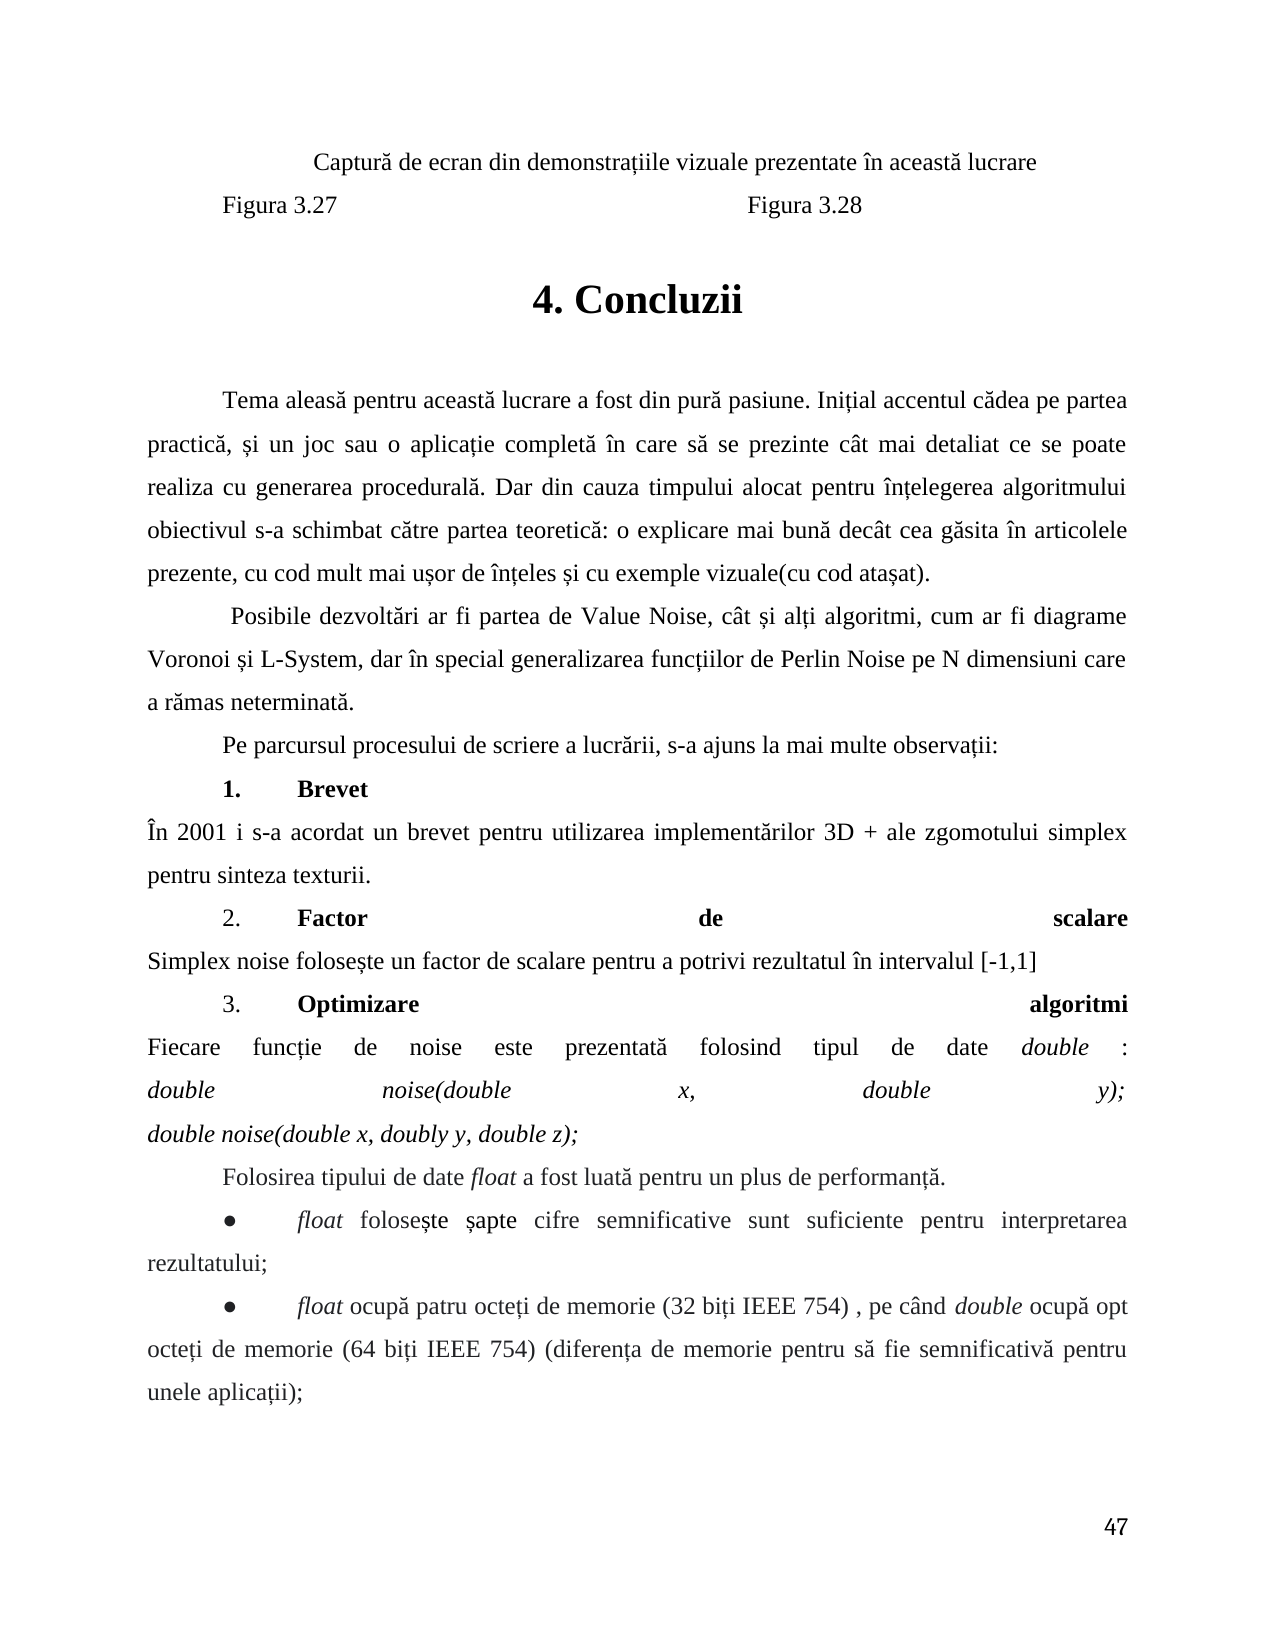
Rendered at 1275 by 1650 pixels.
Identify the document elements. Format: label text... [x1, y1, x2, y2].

text Captură de ecran din demonstrațiile vizuale prezentate în această lucrare [889, 147, 1128, 176]
text Pe parcursul procesului de scriere a lucrării, s-a ajuns la mai multe observații: [147, 731, 1128, 759]
text Tema aleasă pentru această lucrare a fost din pură pasiune. Inițial accentul cădea pe partea practică, și un joc sau o aplicație completă în care să se prezinte cât mai detaliat ce se poate realiza cu generarea procedurală. Dar din cauza timpului alocat pentru înțelegerea algoritmului obiectivul s-a schimbat către partea teoretică: o explicare mai bună decât cea găsita în articolele prezente, cu cod mult mai ușor de înțeles și cu exemple vizuale(cu cod atașat). [147, 386, 1128, 587]
text Figura 3.27 Figura 3.28 [147, 190, 1128, 219]
subtitle 4. Concluzii [147, 275, 1128, 323]
list float folosește șapte cifre semnificative sunt suficiente pentru interpretarea rezultatului; [147, 1205, 1128, 1277]
list Brevet În 2001 i s-a acordat un brevet pentru utilizarea implementărilor 3D + ale zgomotului simplex pentru sinteza texturii. [147, 774, 1128, 889]
list Optimizare algoritmi Fiecare funcție de noise este prezentată folosind tipul de date double : double noise(double x, double y); double noise(double x, doubly y, double z); [147, 989, 1128, 1147]
text Posibile dezvoltări ar fi partea de Value Noise, cât și alți algoritmi, cum ar fi diagrame Voronoi și L-System, dar în special generalizarea funcțiilor de Perlin Noise pe N dimensiuni care a rămas neterminată. [147, 601, 1128, 716]
text Folosirea tipului de date float a fost luată pentru un plus de performanță. [147, 1162, 1128, 1191]
list float ocupă patru octeți de memorie (32 biți IEEE 754) , pe când double ocupă opt octeți de memorie (64 biți IEEE 754) (diferența de memorie pentru să fie semnificativă pentru unele aplicații); [147, 1291, 1128, 1406]
text Captură de ecran din demonstrațiile vizuale prezentate în această lucrare [147, 147, 864, 176]
list Factor de scalare Simplex noise folosește un factor de scalare pentru a potrivi rezultatul în intervalul [-1,1] [147, 903, 1128, 975]
